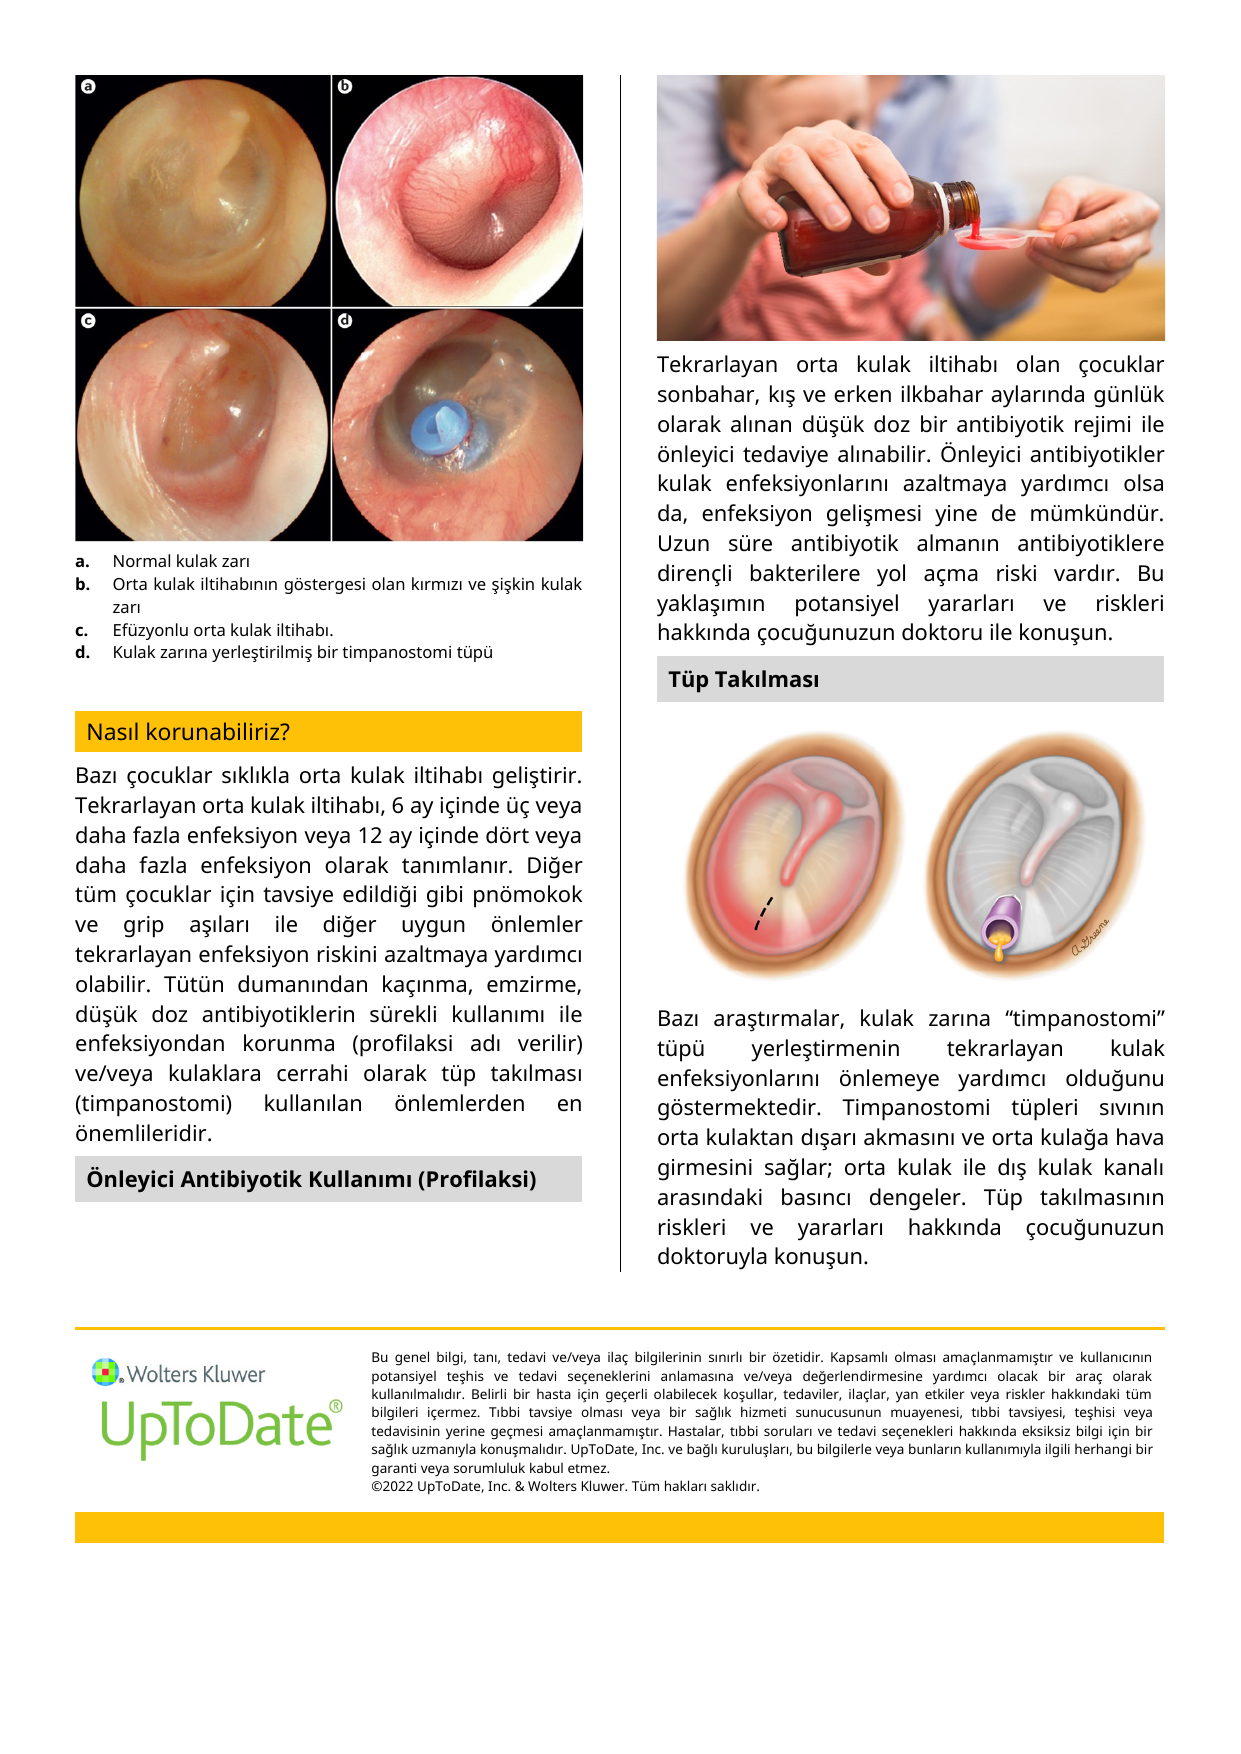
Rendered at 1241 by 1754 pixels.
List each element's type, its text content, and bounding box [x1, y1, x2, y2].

table_header Bu genel bilgi, tanı, tedavi ve/veya ilaç bilgilerinin sınırlı bir özetidir. Kapsamlı olması amaçlanmamıştır ve kullanıcının potansiyel teşhis ve tedavi seçeneklerini anlamasına ve/veya değerlendirmesine yardımcı olacak bir araç olarak kullanılmalıdır. Belirli bir hasta için geçerli olabilecek koşullar, tedaviler, ilaçlar, yan etkiler veya riskler hakkındaki tüm bilgileri içermez. Tıbbi tavsiye olması veya bir sağlık hizmeti sunucusunun muayenesi, tıbbi tavsiyesi, teşhisi veya tedavisinin yerine geçmesi amaçlanmamıştır. Hastalar, tıbbi soruları ve tedavi seçenekleri hakkında eksiksiz bilgi için bir sağlık uzmanıyla konuşmalıdır. UpToDate, Inc. ve bağlı kuruluşları, bu bilgilerle veya bunların kullanımıyla ilgili herhangi bir garanti veya sorumluluk kabul etmez. ©2022 UpToDate, Inc. & Wolters Kluwer. Tüm hakları saklıdır. [360, 1330, 1165, 1496]
list Normal kulak zarı [75, 550, 583, 573]
picture [75, 75, 584, 542]
picture [656, 710, 1166, 995]
table_header Nasıl korunabiliriz? [75, 711, 582, 752]
text Tekrarlayan orta kulak iltihabı olan çocuklar sonbahar, kış ve erken ilkbahar aylarında günlük olarak alınan düşük doz bir antibiyotik rejimi ile önleyici tedaviye alınabilir. Önleyici antibiyotikler kulak enfeksiyonlarını azaltmaya yardımcı olsa da, enfeksiyon gelişmesi yine de mümkündür. Uzun süre antibiyotik almanın antibiyotiklere dirençli bakterilere yol açma riski vardır. Bu yaklaşımın potansiyel yararları ve riskleri hakkında çocuğunuzun doktoru ile konuşun. [657, 349, 1165, 647]
text Bazı araştırmalar, kulak zarına “timpanostomi” tüpü yerleştirmenin tekrarlayan kulak enfeksiyonlarını önlemeye yardımcı olduğunu göstermektedir. Timpanostomi tüpleri sıvının orta kulaktan dışarı akmasını ve orta kulağa hava girmesini sağlar; orta kulak ile dış kulak kanalı arasındaki basıncı dengeler. Tüp takılmasının riskleri ve yararları hakkında çocuğunuzun doktoruyla konuşun. [657, 1003, 1165, 1271]
list Efüzyonlu orta kulak iltihabı. [75, 618, 583, 641]
table_header [75, 1512, 1164, 1543]
picture [86, 1354, 349, 1471]
list Kulak zarına yerleştirilmiş bir timpanostomi tüpü [75, 641, 583, 663]
table_header Önleyici Antibiyotik Kullanımı (Profilaksi) [75, 1156, 582, 1202]
list Orta kulak iltihabının göstergesi olan kırmızı ve şişkin kulak zarı [75, 573, 583, 618]
table_header [75, 1330, 360, 1496]
table_header Tüp Takılması [657, 656, 1164, 702]
picture [656, 75, 1166, 341]
text Bazı çocuklar sıklıkla orta kulak iltihabı geliştirir. Tekrarlayan orta kulak iltihabı, 6 ay içinde üç veya daha fazla enfeksiyon veya 12 ay içinde dört veya daha fazla enfeksiyon olarak tanımlanır. Diğer tüm çocuklar için tavsiye edildiği gibi pnömokok ve grip aşıları ile diğer uygun önlemler tekrarlayan enfeksiyon riskini azaltmaya yardımcı olabilir. Tütün dumanından kaçınma, emzirme, düşük doz antibiyotiklerin sürekli kullanımı ile enfeksiyondan korunma (profilaksi adı verilir) ve/veya kulaklara cerrahi olarak tüp takılması (timpanostomi) kullanılan önlemlerden en önemlileridir. [75, 760, 583, 1148]
